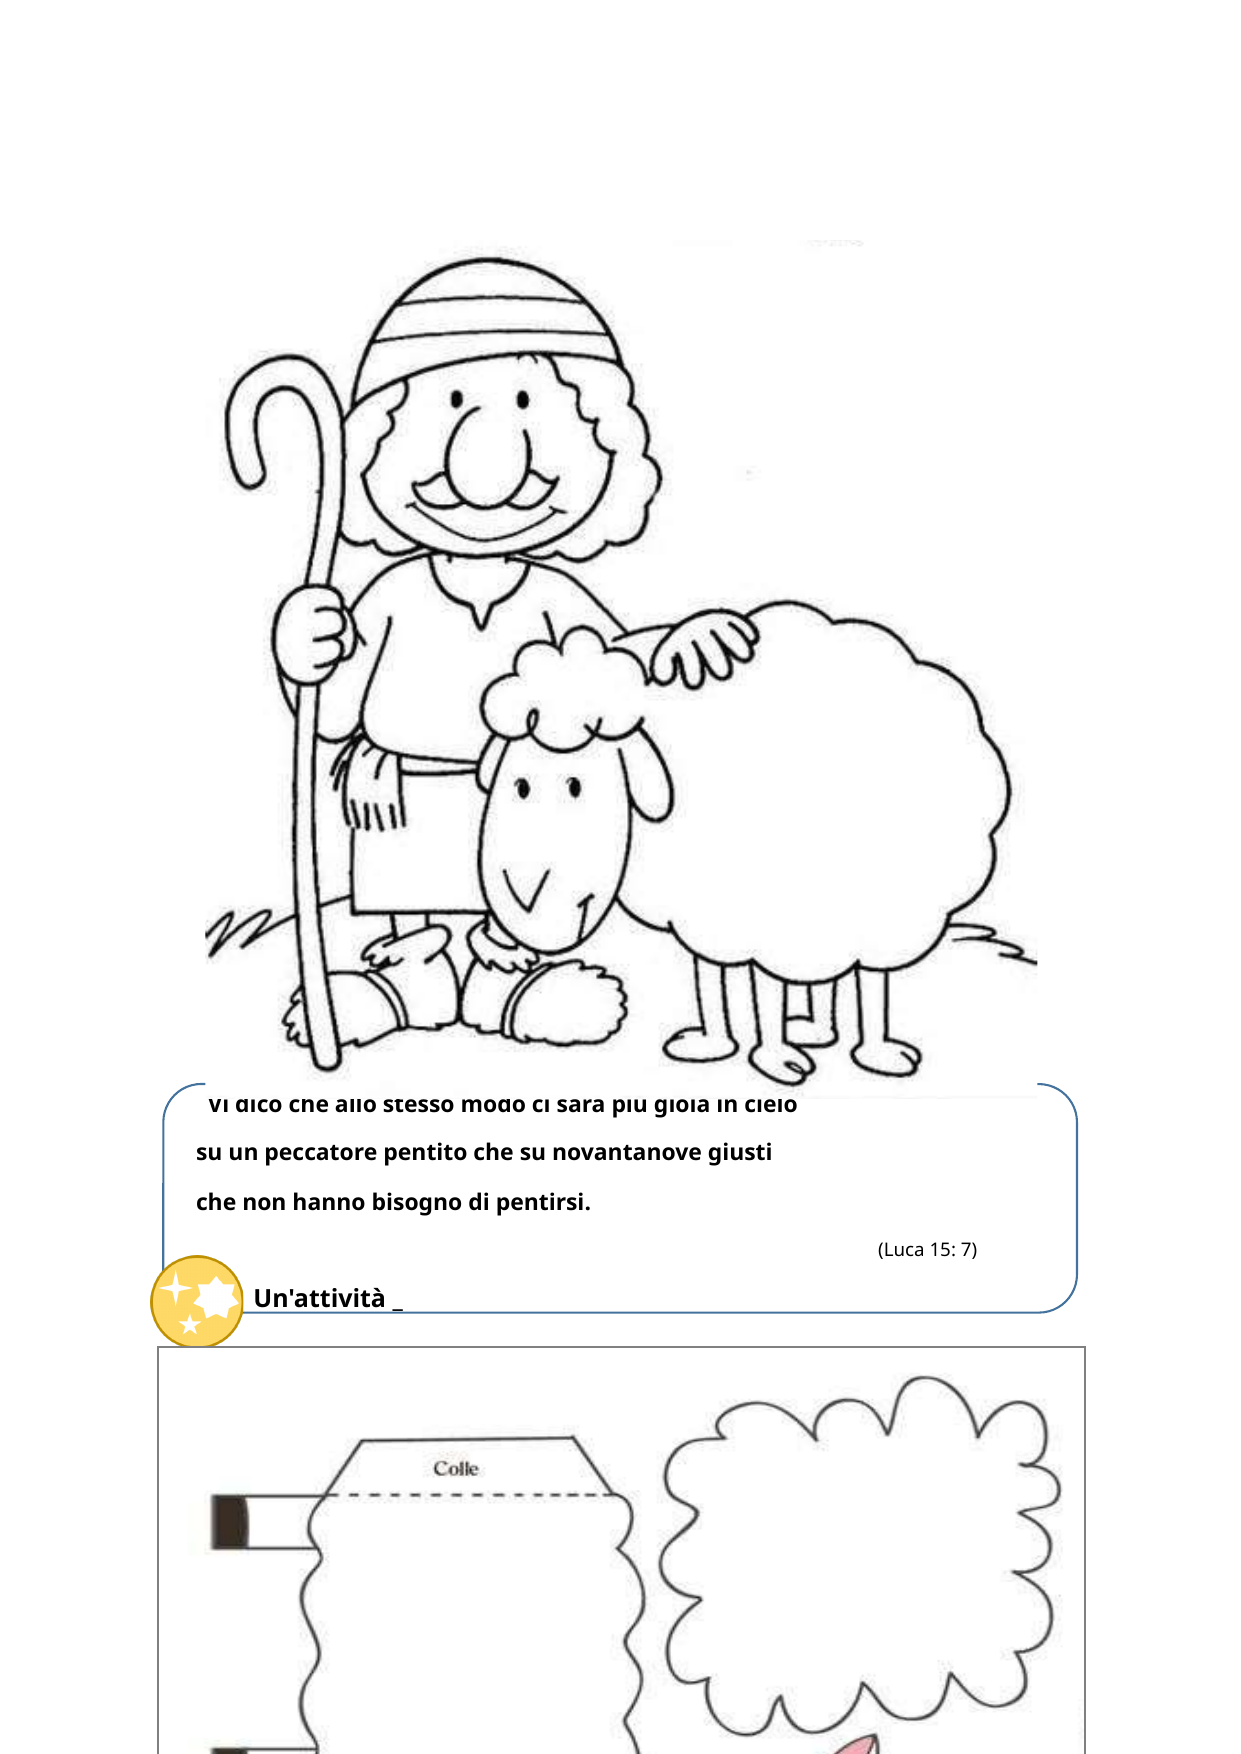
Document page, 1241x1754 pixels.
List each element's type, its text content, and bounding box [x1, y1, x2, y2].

picture [205, 240, 1038, 1099]
text Vi dico che allo stesso modo ci sarà più gioia in cielo [150, 1088, 1090, 1119]
picture [159, 1348, 1084, 1754]
text che non hanno bisogno di pentirsi. [150, 1186, 1090, 1217]
picture [150, 1255, 244, 1349]
text su un peccatore pentito che su novantanove giusti [150, 1136, 1090, 1167]
text (Luca 15: 7) [150, 1236, 1090, 1262]
text Un'attività _ [244, 1281, 1090, 1315]
